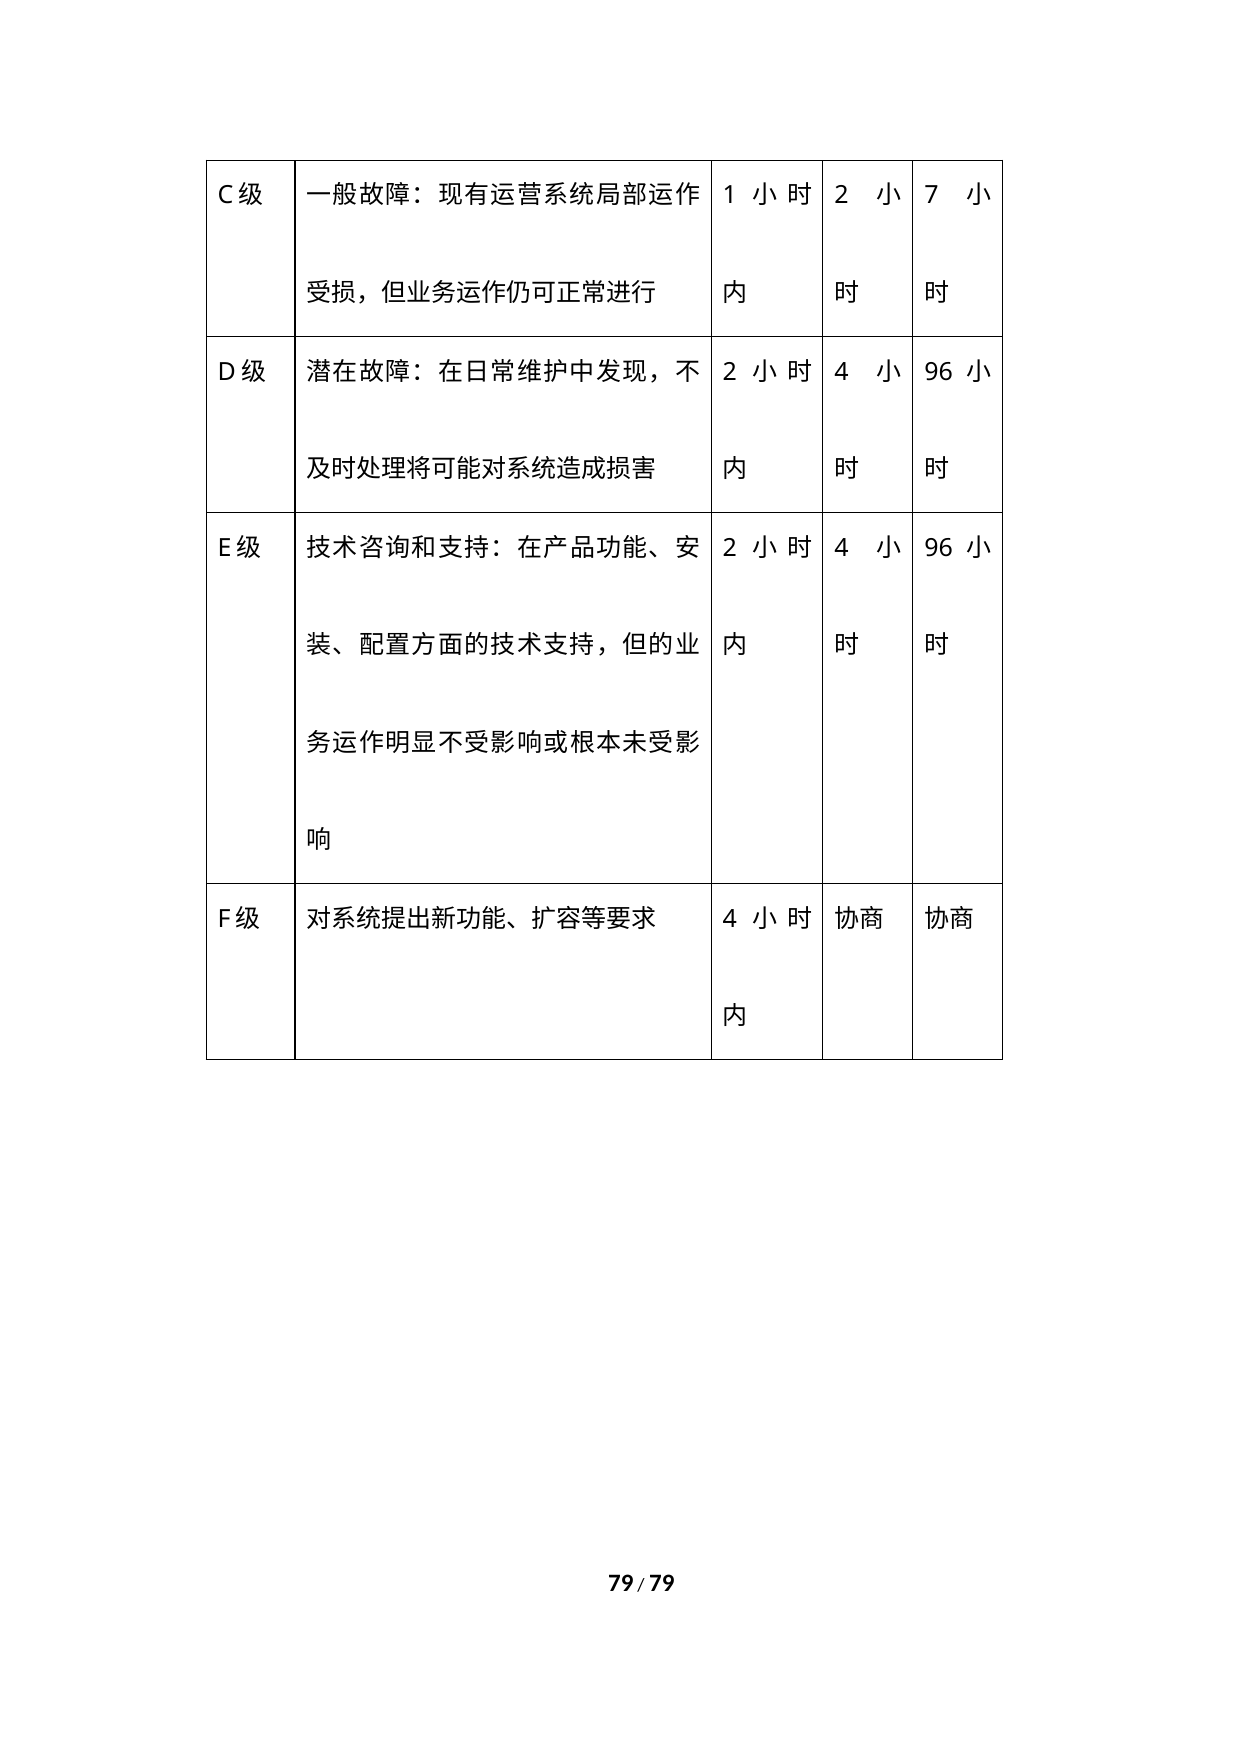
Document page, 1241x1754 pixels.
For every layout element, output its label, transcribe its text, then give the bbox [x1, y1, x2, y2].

table_cell 96小时 [913, 513, 1002, 883]
table_cell 4小时内 [712, 884, 822, 1059]
table_cell 潜在故障：在日常维护中发现，不及时处理将可能对系统造成损害 [296, 337, 711, 512]
table_cell 1小时内 [712, 161, 822, 336]
table_cell E级 [207, 513, 294, 883]
table_cell 协商 [823, 884, 912, 1059]
table_cell 对系统提出新功能、扩容等要求 [296, 884, 711, 1059]
table_cell 7小时 [913, 161, 1002, 336]
table_cell 96小时 [913, 337, 1002, 512]
table_cell 协商 [913, 884, 1002, 1059]
table_cell 2小时 [823, 161, 912, 336]
table_cell D级 [207, 337, 294, 512]
table_cell 2小时内 [712, 337, 822, 512]
table_cell 4小时 [823, 337, 912, 512]
table_cell 2小时内 [712, 513, 822, 883]
table_cell 一般故障：现有运营系统局部运作受损，但业务运作仍可正常进行 [296, 161, 711, 336]
table_cell F级 [207, 884, 294, 1059]
table_cell C级 [207, 161, 294, 336]
table_cell 4小时 [823, 513, 912, 883]
table_cell 技术咨询和支持：在产品功能、安装、配置方面的技术支持，但的业务运作明显不受影响或根本未受影响 [296, 513, 711, 883]
